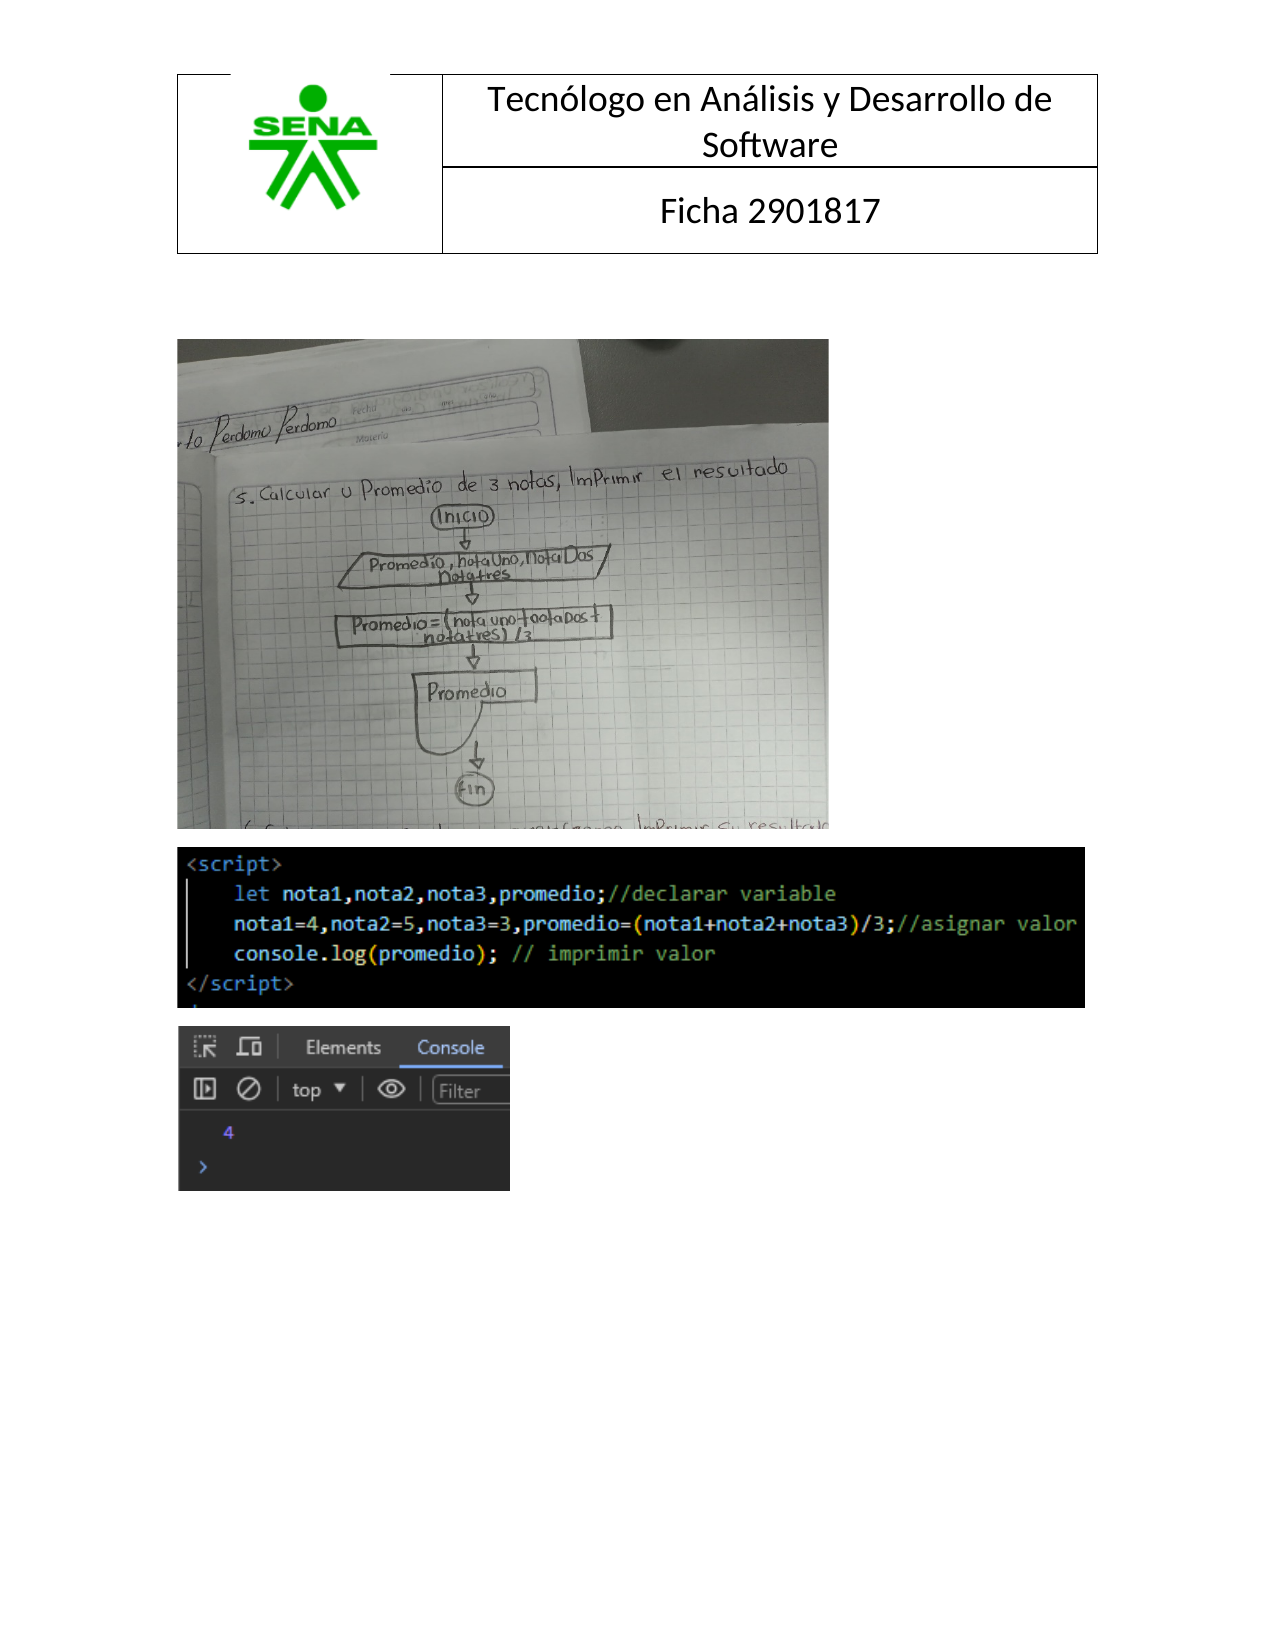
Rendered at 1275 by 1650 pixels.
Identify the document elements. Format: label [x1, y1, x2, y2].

picture [230, 74, 390, 226]
picture [177, 1026, 510, 1191]
picture [177, 339, 829, 829]
picture [177, 847, 1085, 1008]
